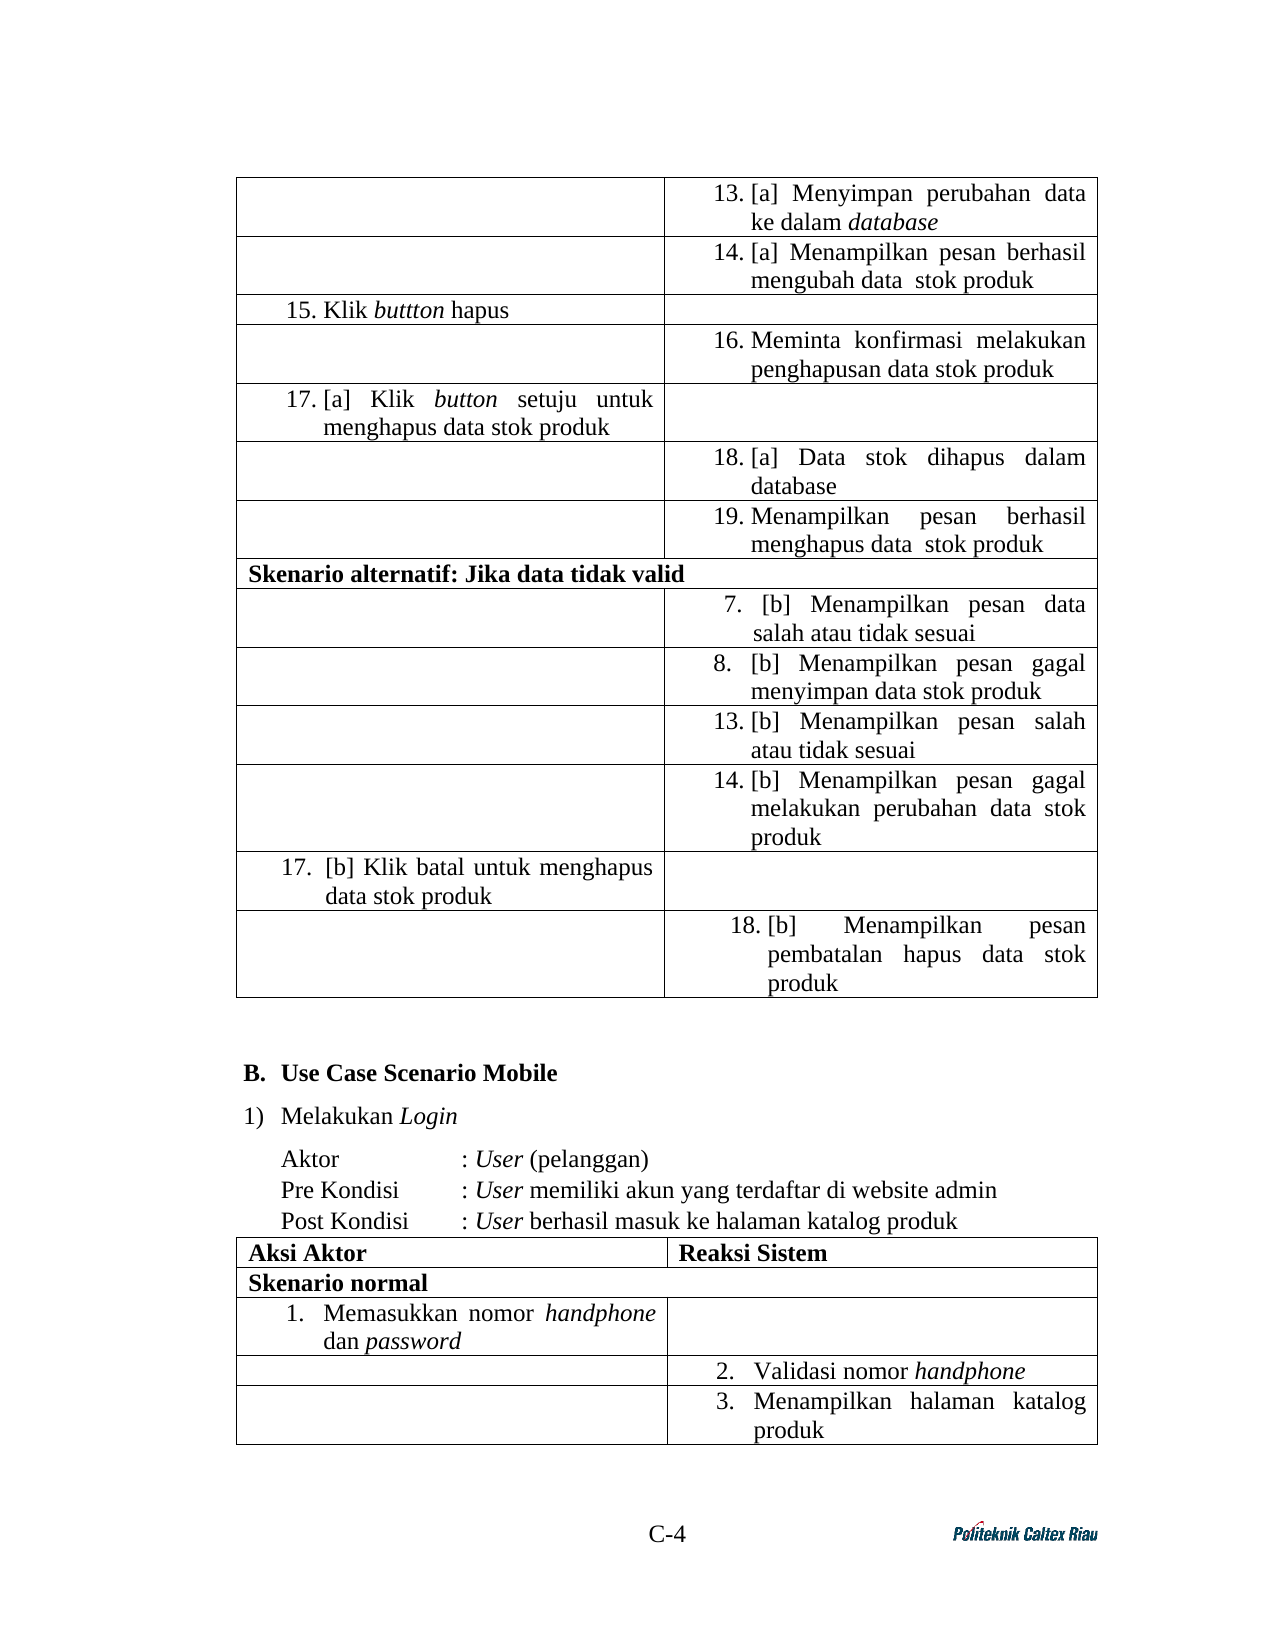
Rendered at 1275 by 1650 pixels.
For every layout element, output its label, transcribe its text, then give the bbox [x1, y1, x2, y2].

table_cell Menampilkan halaman katalog produk [668, 1386, 1097, 1443]
table_cell 7. [b] Menampilkan pesan data salah atau tidak sesuai [665, 589, 1097, 647]
table_cell [a] Menyimpan perubahan data ke dalam database [665, 178, 1097, 236]
table_cell [a] Klik button setuju untuk menghapus data stok produk [237, 384, 664, 441]
table_cell [237, 706, 664, 764]
table_cell [665, 852, 1097, 909]
table_cell [b] Klik batal untuk menghapus data stok produk [237, 852, 664, 909]
table_cell [b] Menampilkan pesan pembatalan hapus data stok produk [665, 911, 1097, 997]
table_header Aksi Aktor [237, 1238, 667, 1267]
text Aktor : User (pelanggan) [281, 1144, 1098, 1173]
table_cell [237, 765, 664, 851]
list Melakukan Login [243, 1101, 1098, 1129]
table_cell Memasukkan nomor handphone dan password [237, 1298, 667, 1355]
table_cell [237, 325, 664, 383]
table_header Reaksi Sistem [668, 1238, 1097, 1267]
table_cell [237, 648, 664, 705]
table_cell [665, 295, 1097, 324]
table_cell Klik buttton hapus [237, 295, 664, 324]
text Post Kondisi : User berhasil masuk ke halaman katalog produk [281, 1206, 1098, 1235]
text Pre Kondisi : User memiliki akun yang terdaftar di website admin [281, 1175, 1098, 1204]
table_cell [665, 384, 1097, 441]
table_cell Validasi nomor handphone [668, 1356, 1097, 1385]
table_cell Skenario alternatif: Jika data tidak valid [237, 559, 1097, 588]
table_cell Meminta konfirmasi melakukan penghapusan data stok produk [665, 325, 1097, 383]
table_cell [b] Menampilkan pesan gagal melakukan perubahan data stok produk [665, 765, 1097, 851]
list Use Case Scenario Mobile [243, 1058, 1098, 1086]
table_cell [668, 1298, 1097, 1355]
picture [951, 1521, 1098, 1543]
table_cell Menampilkan pesan berhasil menghapus data stok produk [665, 501, 1097, 558]
table_cell [237, 589, 664, 647]
table_cell [237, 1386, 667, 1443]
table_cell [237, 237, 664, 294]
table_cell [a] Menampilkan pesan berhasil mengubah data stok produk [665, 237, 1097, 294]
table_cell [237, 501, 664, 558]
table_cell [a] Data stok dihapus dalam database [665, 442, 1097, 500]
table_cell [237, 442, 664, 500]
table_cell Skenario normal [237, 1268, 1097, 1297]
table_cell [237, 178, 664, 236]
table_cell [b] Menampilkan pesan gagal menyimpan data stok produk [665, 648, 1097, 705]
table_cell [237, 1356, 667, 1385]
table_cell [237, 911, 664, 997]
table_cell [b] Menampilkan pesan salah atau tidak sesuai [665, 706, 1097, 764]
